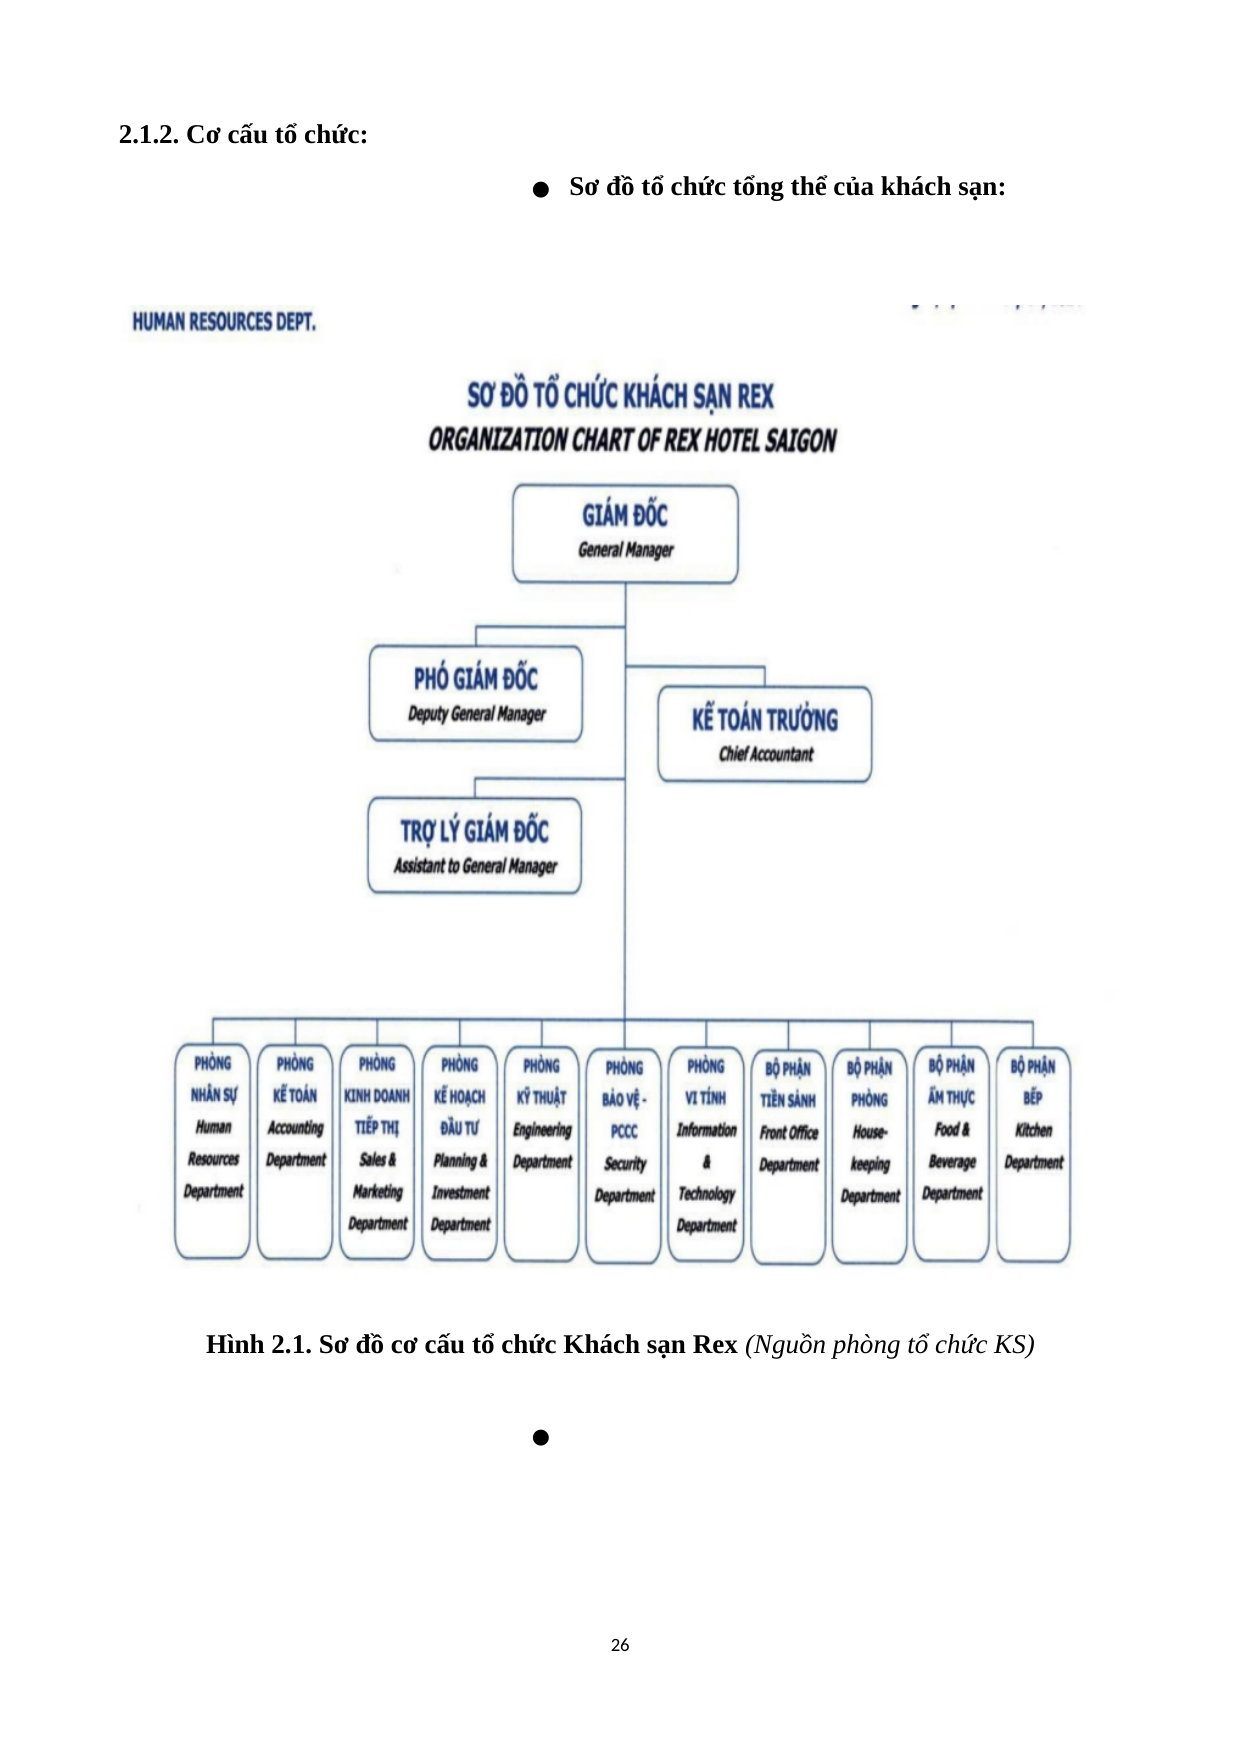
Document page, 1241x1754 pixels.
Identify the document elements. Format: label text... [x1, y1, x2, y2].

picture [118, 305, 1123, 1313]
list Sơ đồ tổ chức tổng thể của khách sạn: [532, 165, 1122, 207]
text 2.1.2. Cơ cấu tổ chức: [118, 118, 1122, 149]
text Hình 2.1. Sơ đồ cơ cấu tổ chức Khách sạn Rex (Nguồn phòng tổ chức KS) [118, 1328, 1122, 1359]
